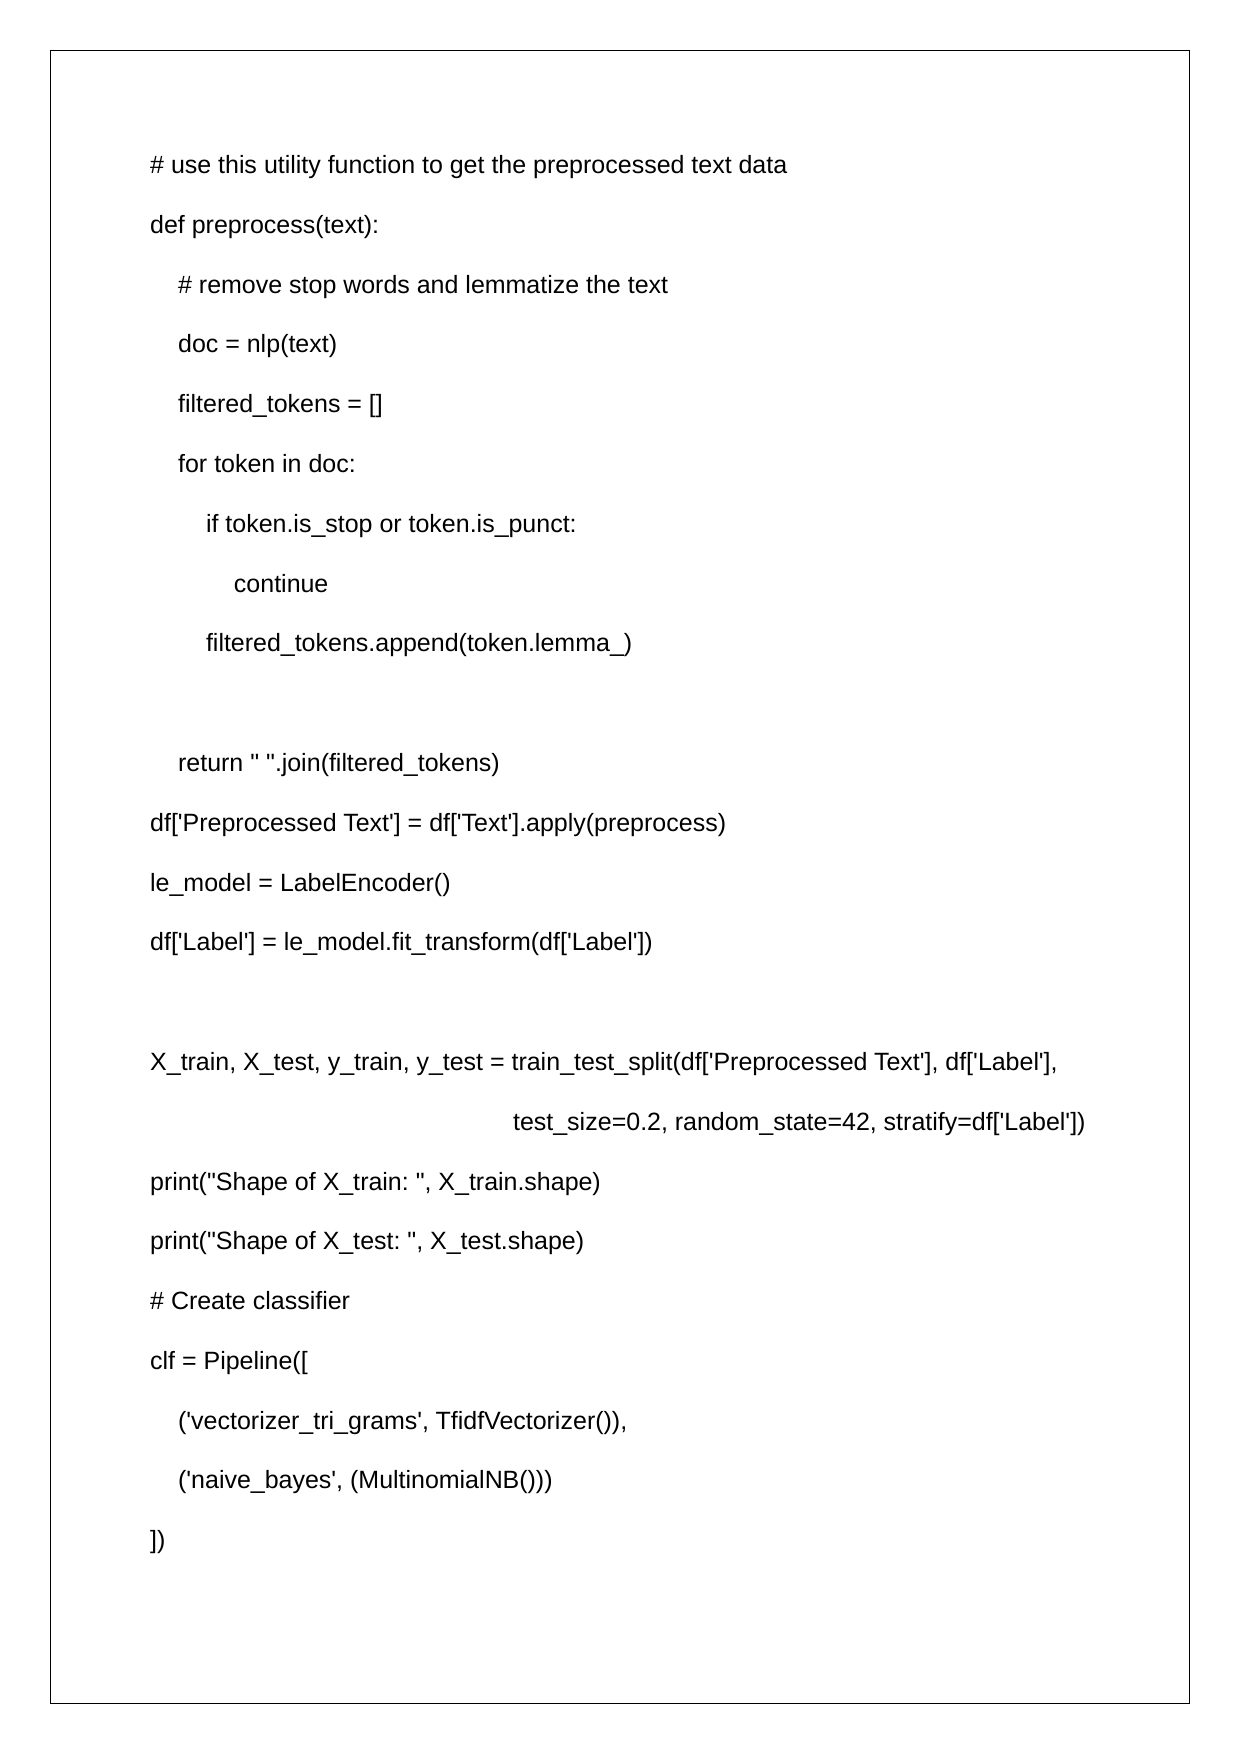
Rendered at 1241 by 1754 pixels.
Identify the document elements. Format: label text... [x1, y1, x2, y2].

text return " ".join(filtered_tokens) [150, 748, 1090, 777]
text for token in doc: [150, 449, 1090, 478]
text ('naive_bayes', (MultinomialNB())) [150, 1465, 1090, 1494]
text ('vectorizer_tri_grams', TfidfVectorizer()), [150, 1406, 1090, 1434]
text print("Shape of X_test: ", X_test.shape) [150, 1226, 1090, 1255]
text doc = nlp(text) [150, 329, 1090, 358]
text continue [150, 568, 1090, 597]
text def preprocess(text): [150, 210, 1090, 238]
text df['Preprocessed Text'] = df['Text'].apply(preprocess) [150, 808, 1090, 836]
text clf = Pipeline([ [150, 1346, 1090, 1374]
text if token.is_stop or token.is_punct: [150, 509, 1090, 537]
text le_model = LabelEncoder() [150, 867, 1090, 896]
text # use this utility function to get the preprocessed text data [150, 150, 1090, 179]
text X_train, X_test, y_train, y_test = train_test_split(df['Preprocessed Text'], df['Label'], [150, 1047, 1090, 1076]
text print("Shape of X_train: ", X_train.shape) [150, 1166, 1090, 1195]
text test_size=0.2, random_state=42, stratify=df['Label']) [150, 1107, 1090, 1135]
text df['Label'] = le_model.fit_transform(df['Label']) [150, 927, 1090, 956]
text # Create classifier [150, 1286, 1090, 1315]
text # remove stop words and lemmatize the text [150, 269, 1090, 298]
text filtered_tokens.append(token.lemma_) [150, 628, 1090, 657]
text ]) [150, 1525, 1090, 1554]
text filtered_tokens = [] [150, 389, 1090, 418]
